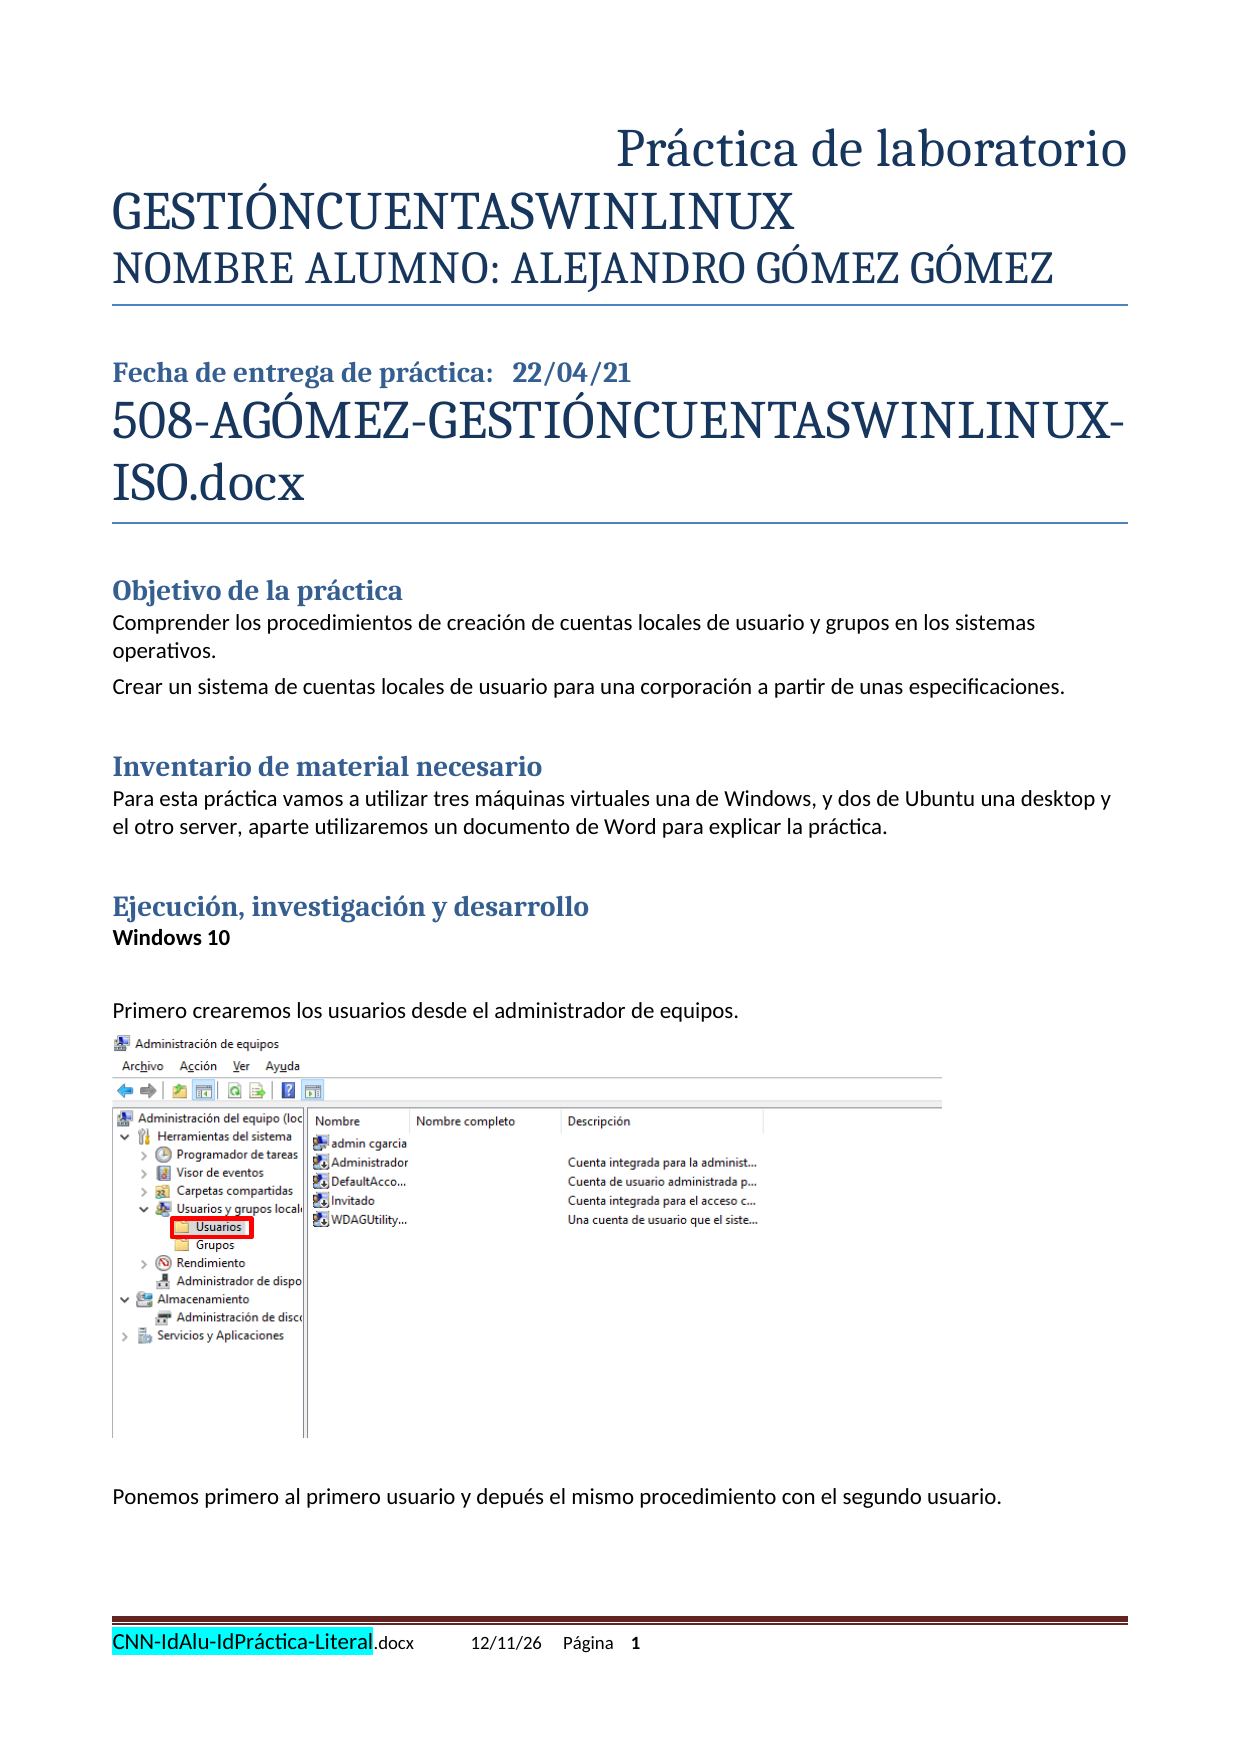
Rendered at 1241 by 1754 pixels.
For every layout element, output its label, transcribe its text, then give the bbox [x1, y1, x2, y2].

subtitle Objetivo de la práctica [112, 574, 1128, 608]
title 508-AGÓMEZ-GESTIÓNCUENTASWINLINUX-ISO.docx [112, 389, 1128, 522]
title NOMBRE ALUMNO: ALEJANDRO GÓMEZ GÓMEZ [112, 243, 1128, 304]
subtitle Fecha de entrega de práctica: 22/04/21 [112, 356, 1128, 389]
subtitle Ejecución, investigación y desarrollo [112, 890, 1128, 923]
text Para esta práctica vamos a utilizar tres máquinas virtuales una de Windows, y dos de Ubuntu una desktop y el otro server, aparte utilizaremos un documento de Word para explicar la práctica. [112, 784, 1128, 840]
picture [112, 1032, 942, 1438]
text Primero crearemos los usuarios desde el administrador de equipos. [112, 996, 1128, 1024]
text Comprender los procedimientos de creación de cuentas locales de usuario y grupos en los sistemas operativos. [112, 608, 1128, 664]
subtitle Inventario de material necesario [112, 750, 1128, 784]
text Windows 10 [112, 923, 1128, 951]
title Práctica de laboratorio [112, 118, 1128, 180]
text Crear un sistema de cuentas locales de usuario para una corporación a partir de unas especificaciones. [112, 672, 1128, 700]
title GESTIÓNCUENTASWINLINUX [112, 180, 1128, 243]
text Ponemos primero al primero usuario y depués el mismo procedimiento con el segundo usuario. [112, 1482, 1128, 1510]
